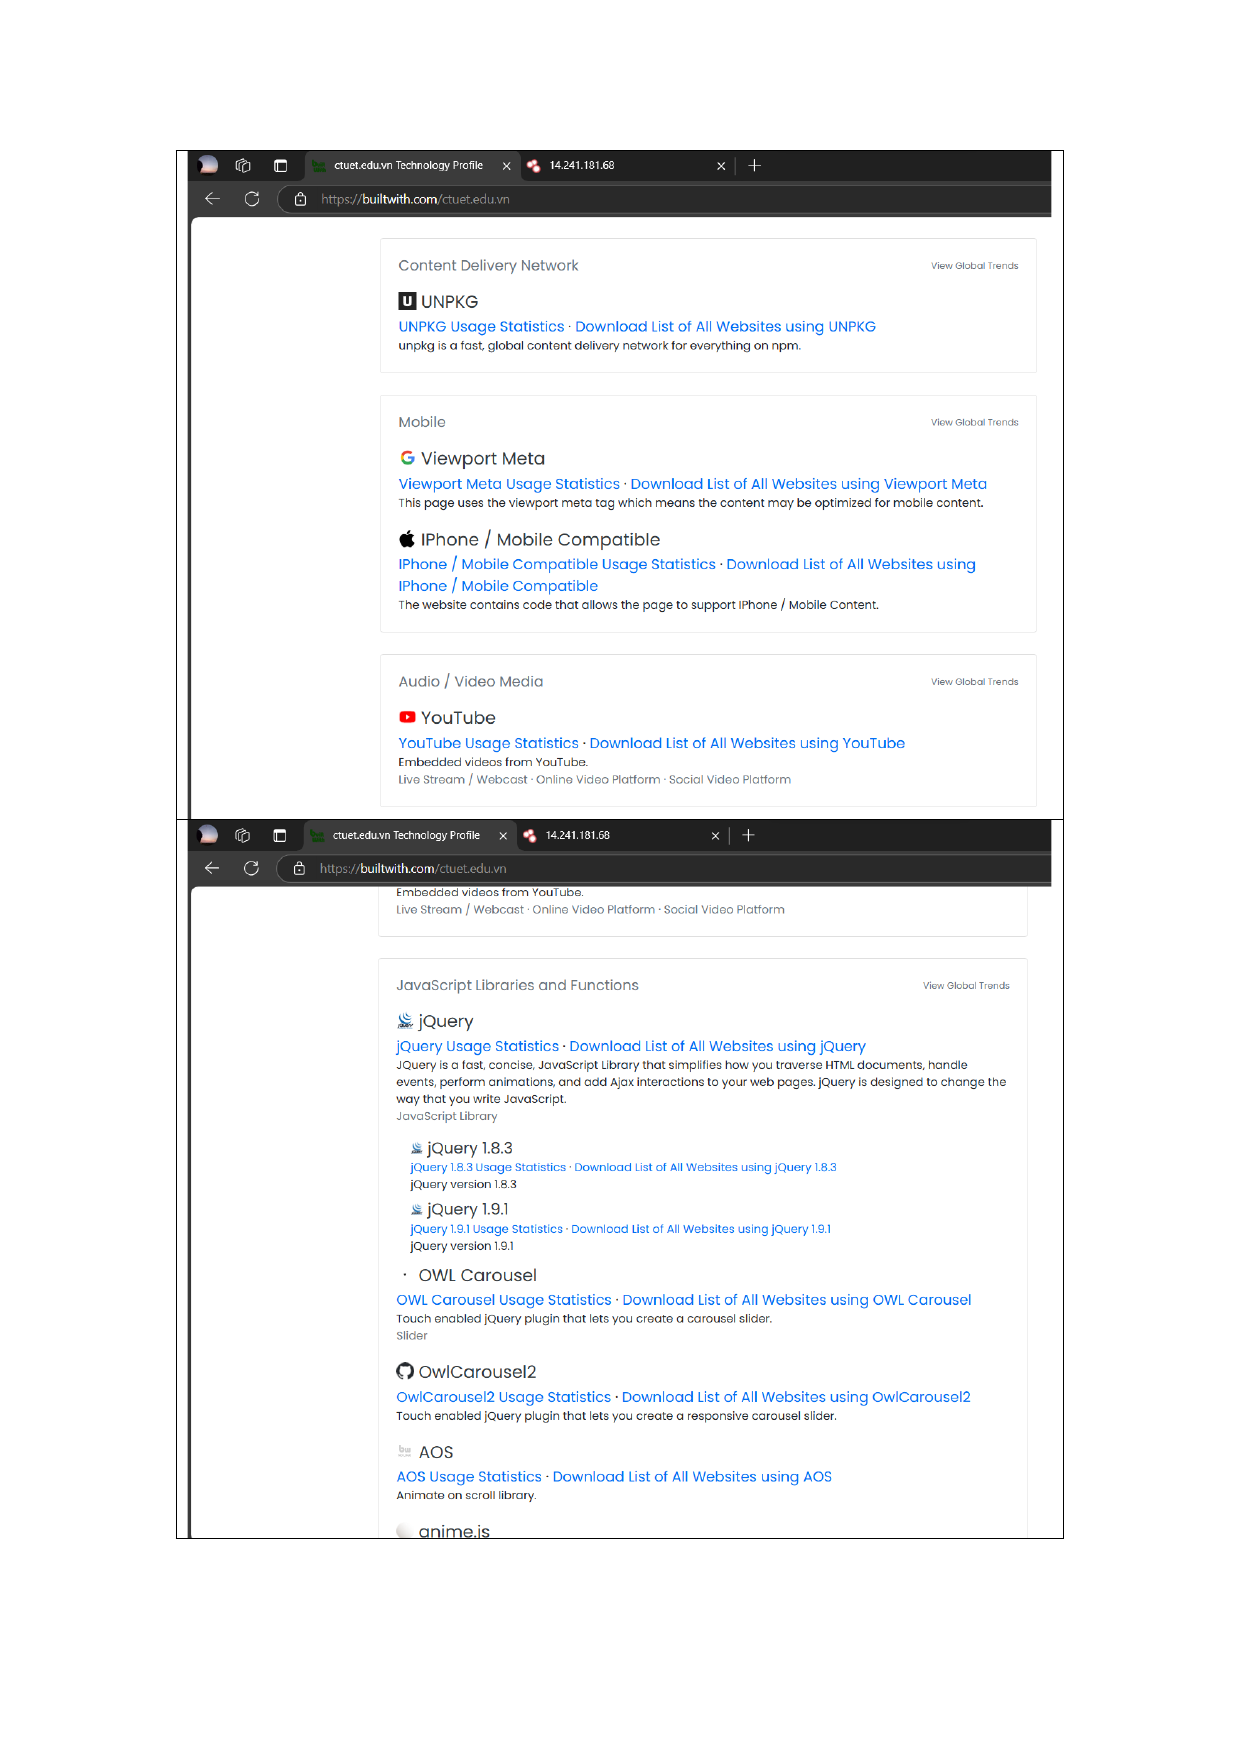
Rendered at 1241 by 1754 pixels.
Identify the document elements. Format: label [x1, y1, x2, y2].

table_cell [1052, 151, 1063, 819]
table_cell [1052, 820, 1063, 1538]
picture [187, 151, 1052, 819]
picture [187, 820, 1052, 1538]
table_cell [177, 820, 187, 1538]
table_cell [177, 151, 187, 819]
